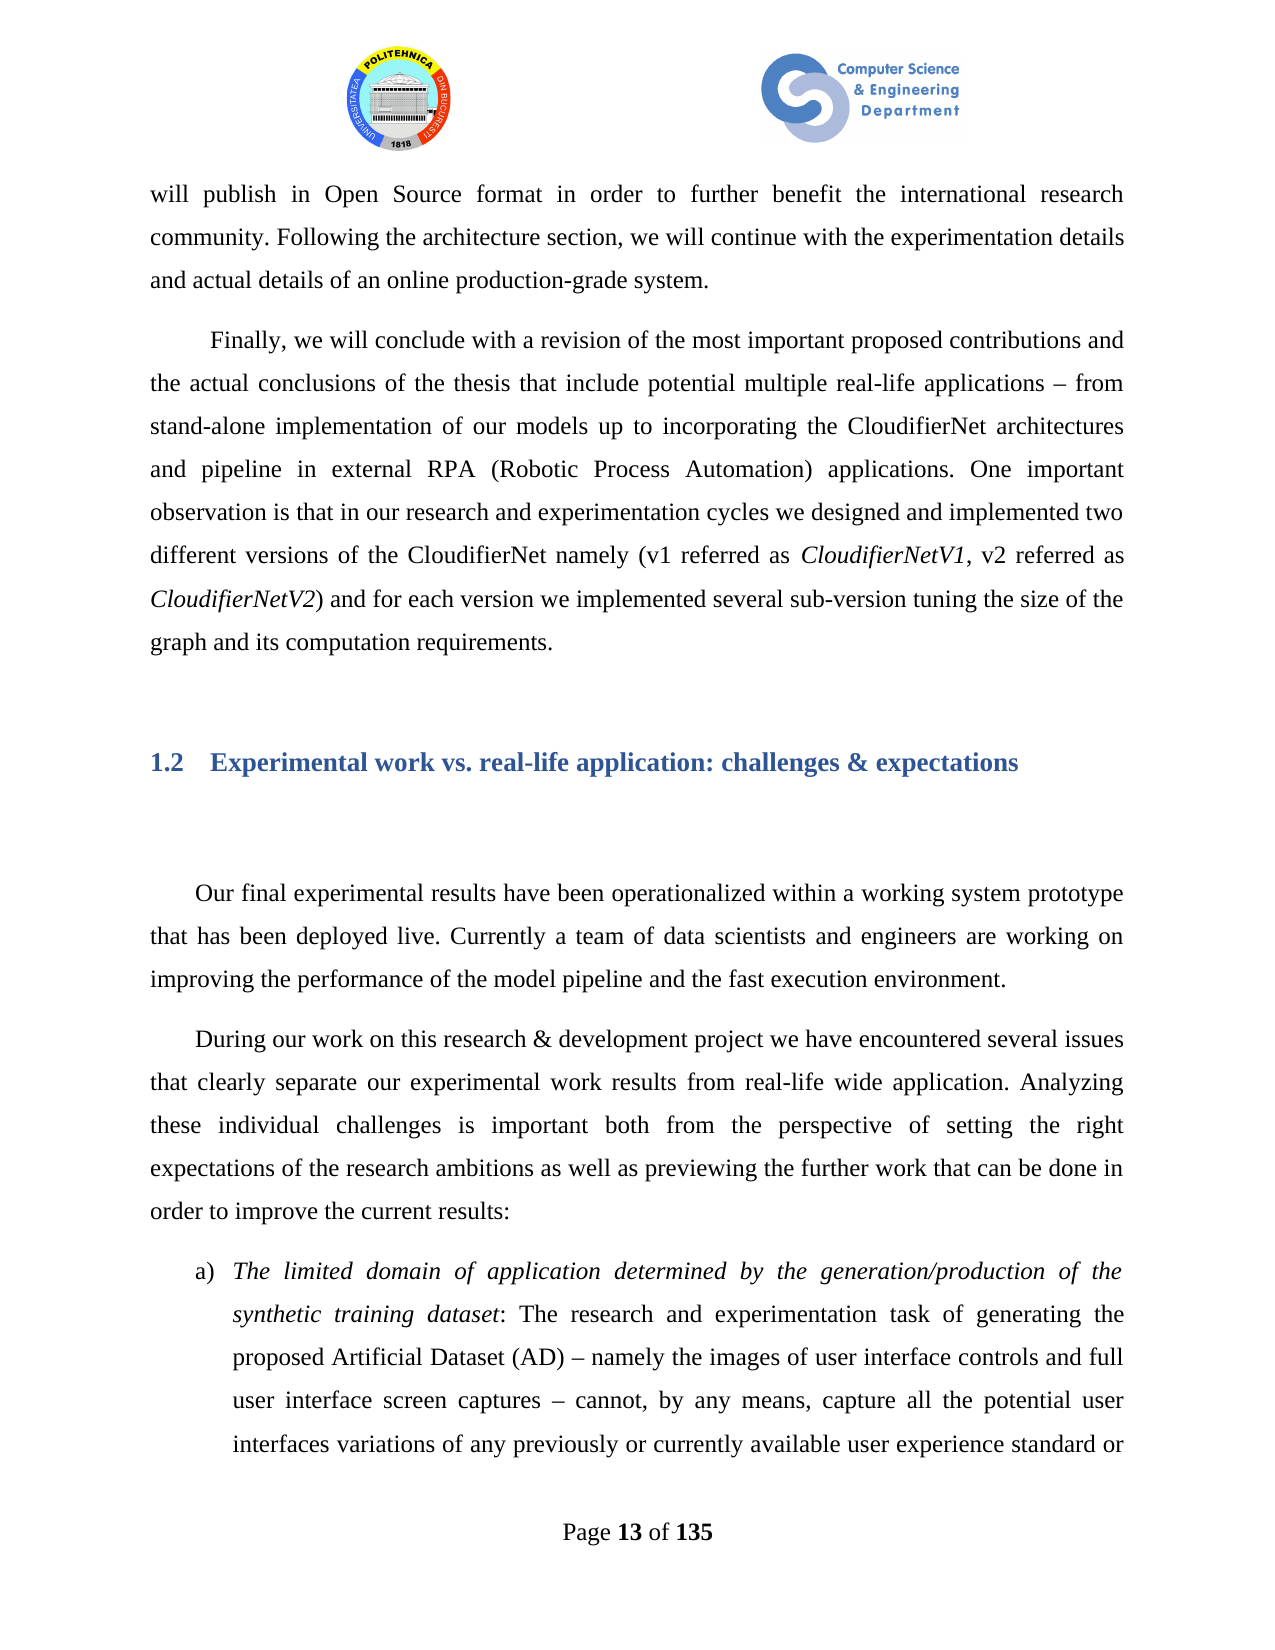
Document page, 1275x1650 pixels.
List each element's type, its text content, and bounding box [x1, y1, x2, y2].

subtitle Experimental work vs. real-life application: challenges & expectations [150, 746, 1125, 778]
picture [760, 53, 963, 144]
text Our final experimental results have been operationalized within a working system prototype that has been deployed live. Currently a team of data scientists and engineers are working on improving the performance of the model pipeline and the fast execution environment. [150, 878, 1125, 993]
picture [346, 46, 451, 151]
text During our work on this research & development project we have encountered several issues that clearly separate our experimental work results from real-life wide application. Analyzing these individual challenges is important both from the perspective of setting the right expectations of the research ambitions as well as previewing the further work that can be done in order to improve the current results: [150, 1024, 1125, 1225]
text Finally, we will conclude with a revision of the most important proposed contributions and the actual conclusions of the thesis that include potential multiple real-life applications – from stand-alone implementation of our models up to incorporating the CloudifierNet architectures and pipeline in external RPA (Robotic Process Automation) applications. One important observation is that in our research and experimentation cycles we designed and implemented two different versions of the CloudifierNet namely (v1 referred as CloudifierNetV1, v2 referred as CloudifierNetV2) and for each version we implemented several sub-version tuning the size of the graph and its computation requirements. [150, 325, 1125, 656]
